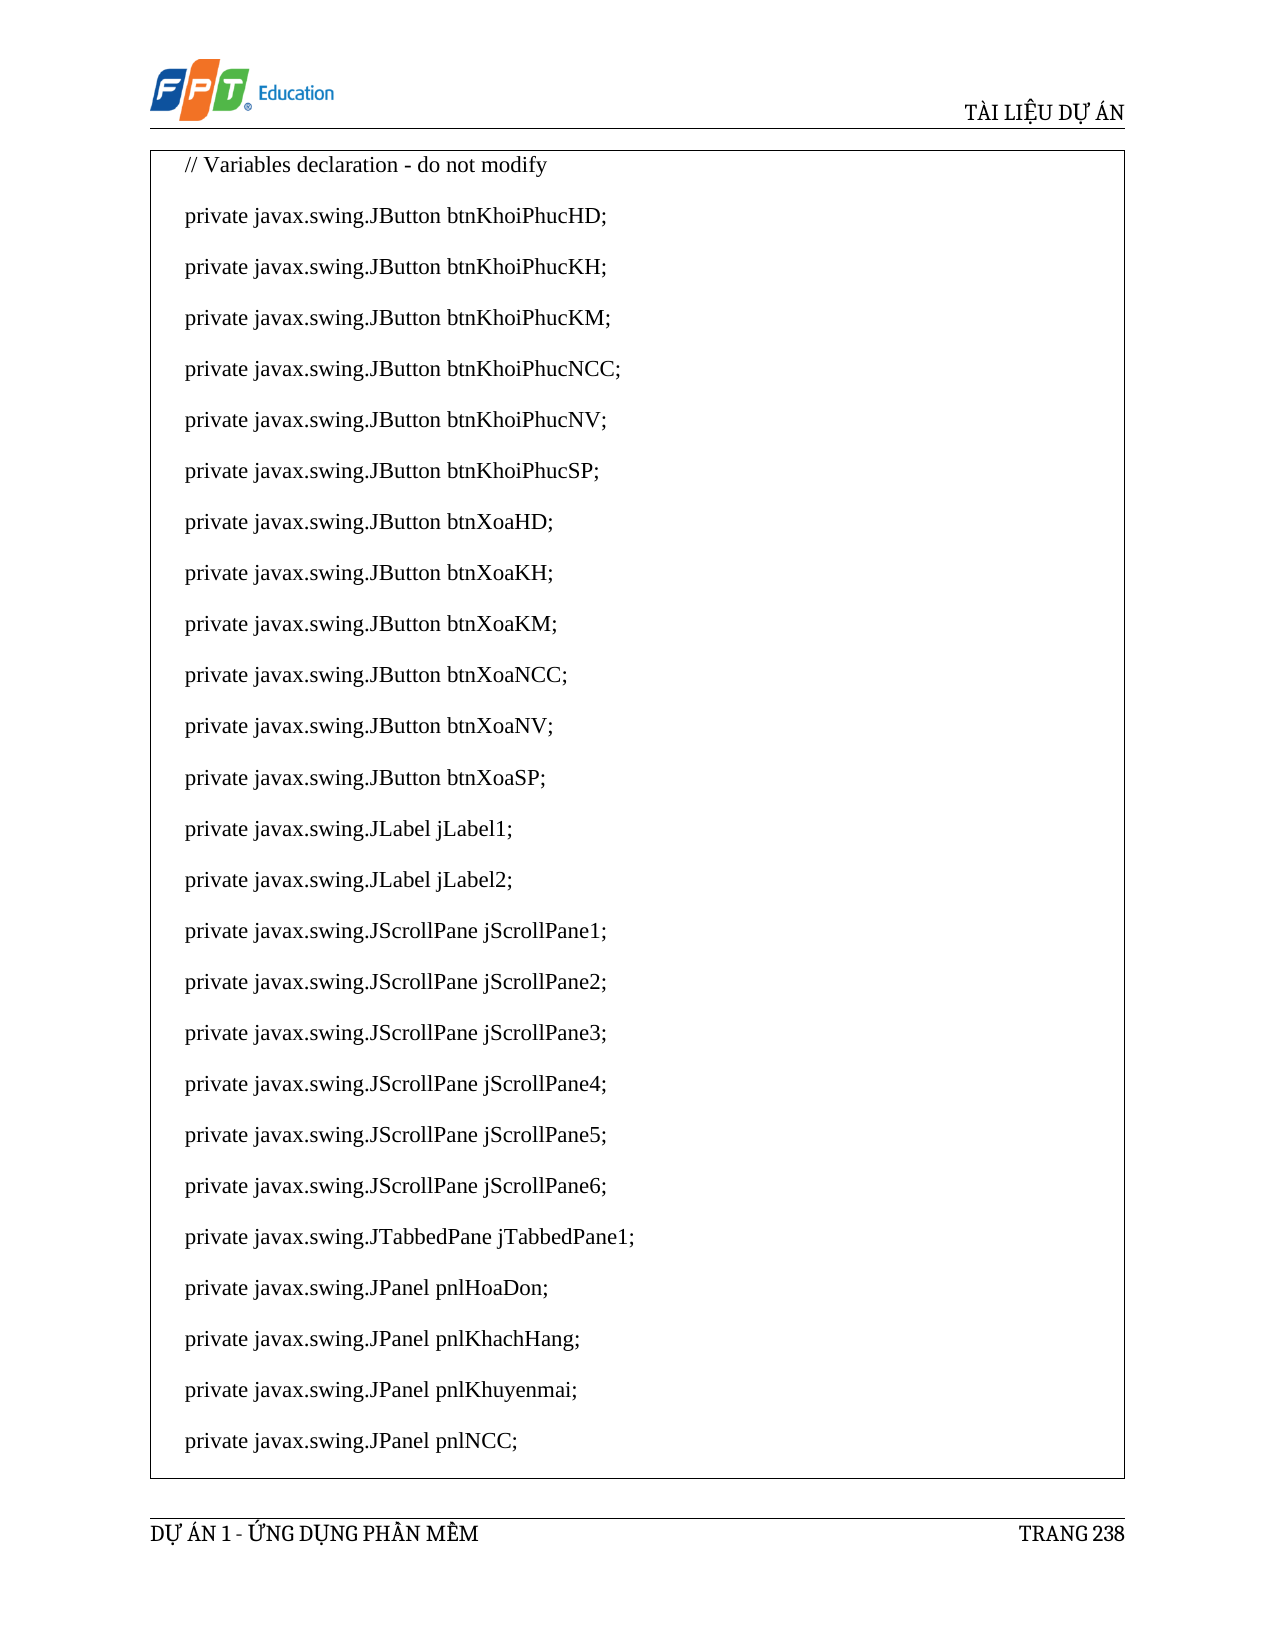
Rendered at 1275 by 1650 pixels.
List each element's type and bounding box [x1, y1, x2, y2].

picture [150, 59, 336, 121]
table_header [151, 151, 1124, 1478]
